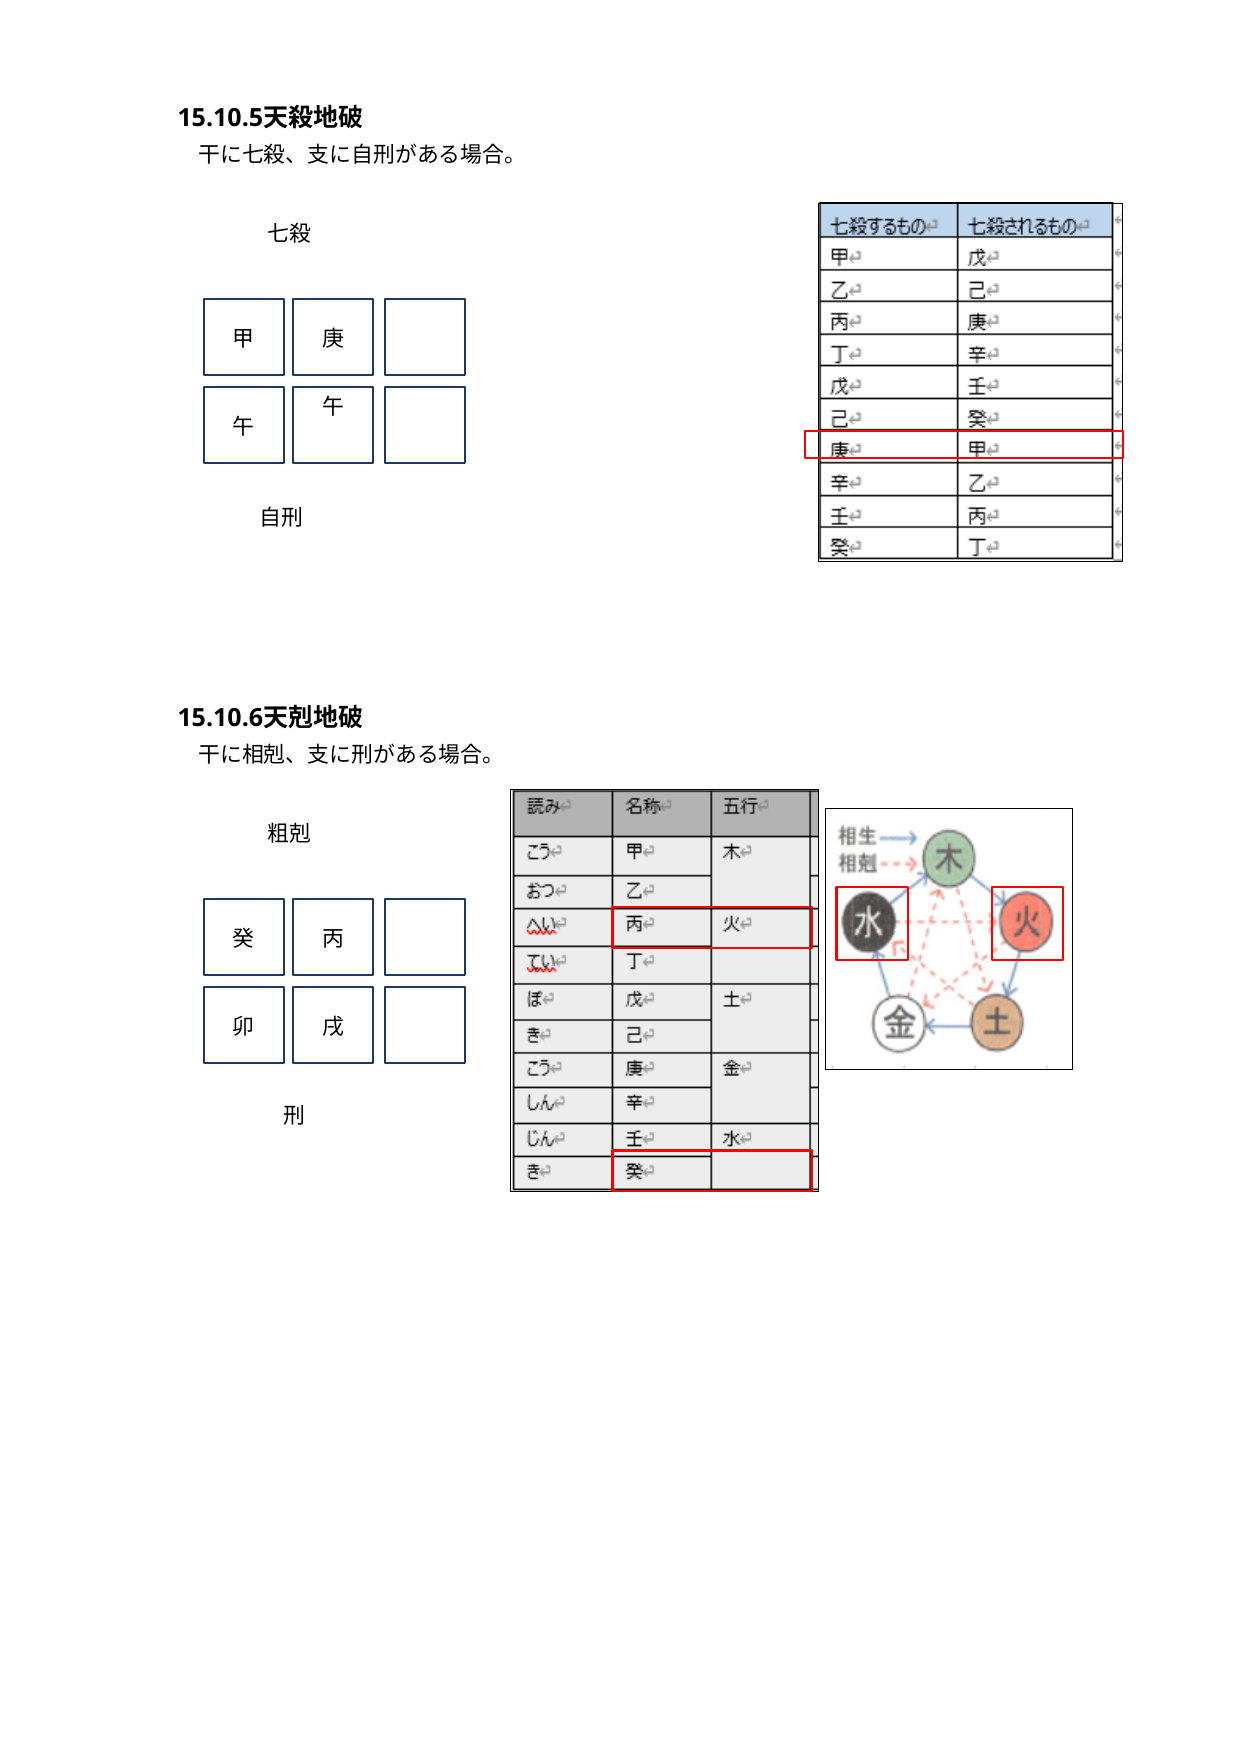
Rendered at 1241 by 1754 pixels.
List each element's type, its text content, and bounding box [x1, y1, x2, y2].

picture [826, 809, 1072, 1069]
list 天剋地破 [177, 697, 1145, 734]
text 干に相剋、支に刑がある場合。 [198, 734, 1167, 772]
picture [819, 204, 1122, 430]
picture [819, 432, 1122, 457]
picture [511, 790, 818, 1191]
picture [614, 1152, 811, 1190]
text 干に七殺、支に自刑がある場合。 [198, 134, 1167, 172]
list 天殺地破 [177, 97, 1145, 134]
picture [819, 459, 1122, 561]
